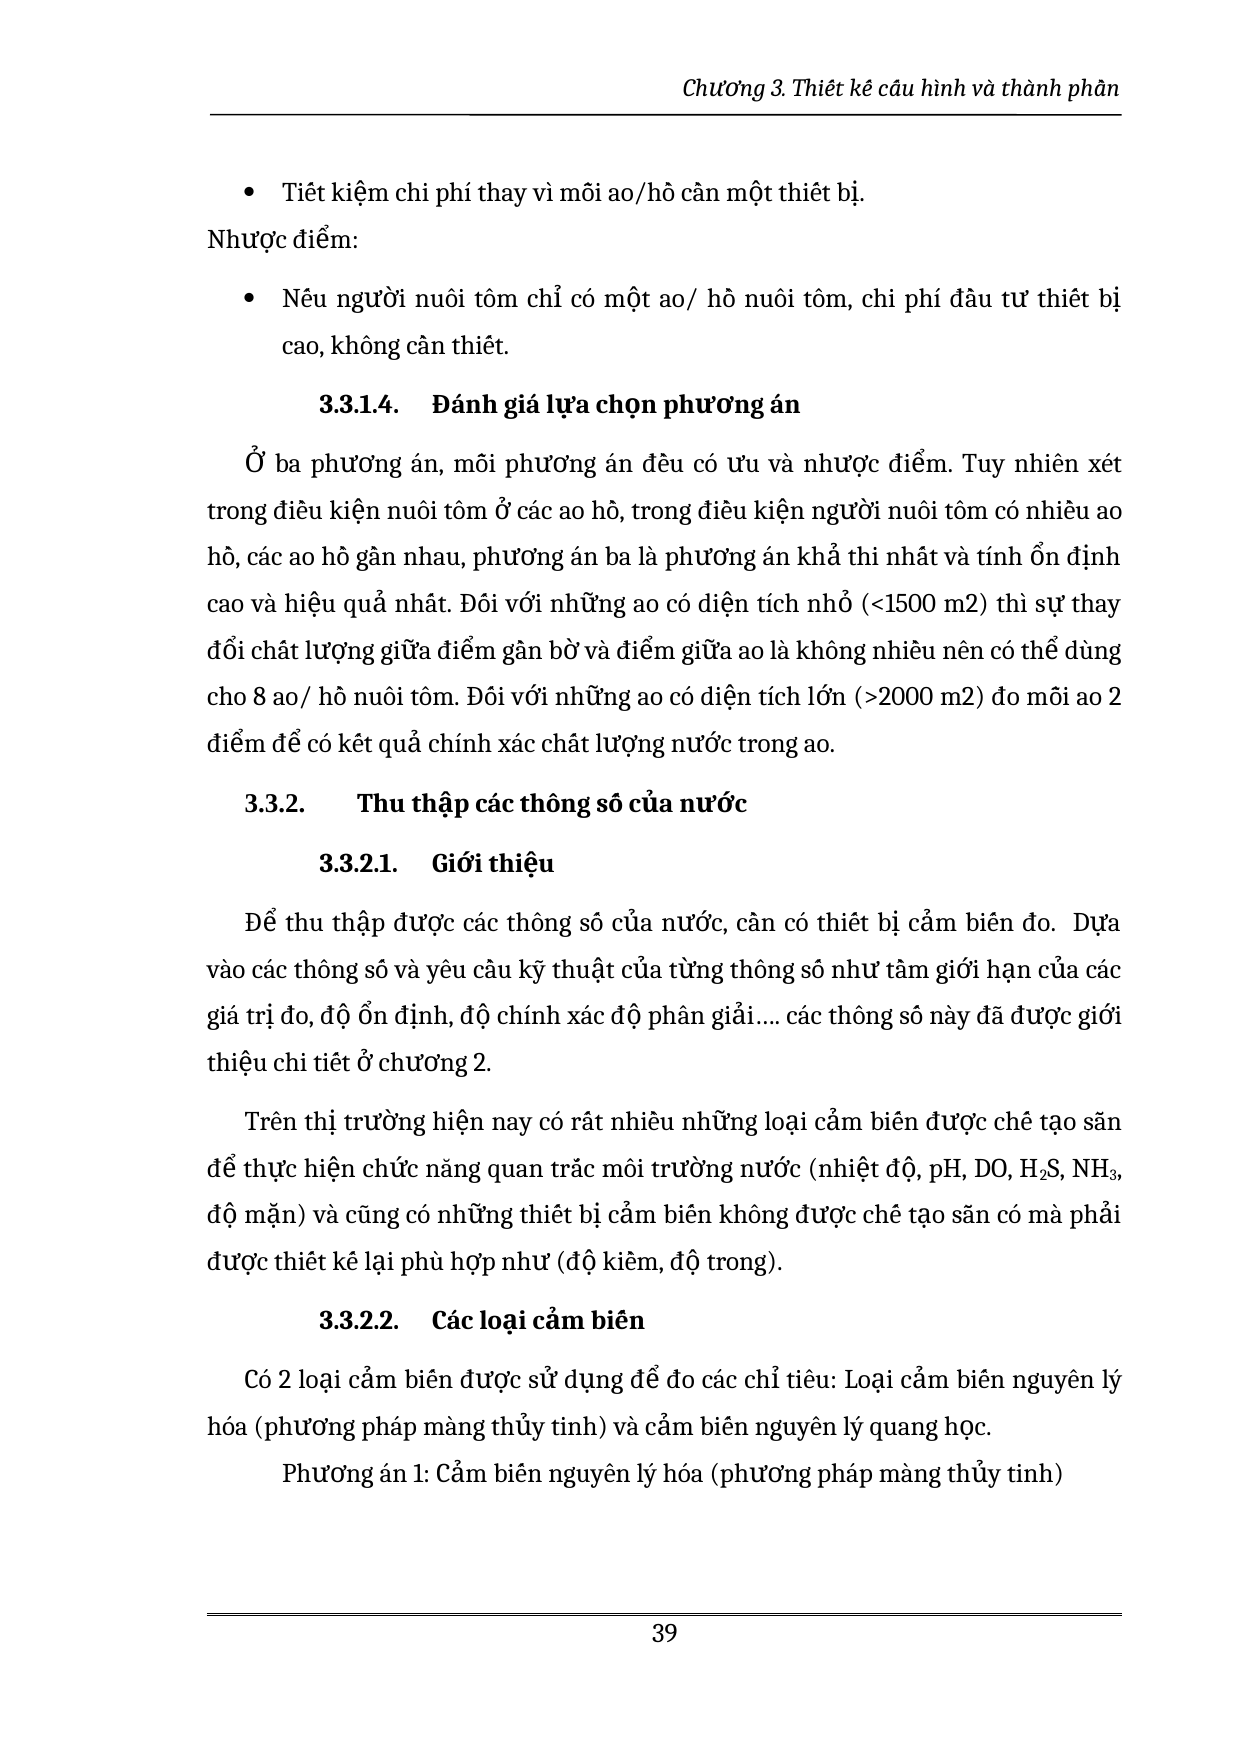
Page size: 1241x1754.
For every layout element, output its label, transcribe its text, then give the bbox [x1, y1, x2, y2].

text Để thu thập được các thông số của nước, cần có thiết bị cảm biến đo. Dựa vào các thông số và yêu cầu kỹ thuật của từng thông số như tầm giới hạn của các giá trị đo, độ ổn định, độ chính xác độ phân giải…. các thông số này đã được giới thiệu chi tiết ở chương 2. [207, 907, 1122, 1078]
text Phương án 1: Cảm biến nguyên lý hóa (phương pháp màng thủy tinh) [207, 1458, 1122, 1489]
list Có 2 loại cảm biến được sử dụng để đo các chỉ tiêu: Loại cảm biến nguyên lý hóa (phương pháp màng thủy tinh) và cảm biến nguyên lý quang học. [207, 1364, 1122, 1442]
subtitle Giới thiệu [319, 848, 1122, 879]
subtitle Thu thập các thông số của nước [244, 787, 1122, 819]
subtitle Đánh giá lựa chọn phương án [319, 389, 1122, 420]
subtitle Các loại cảm biến [319, 1305, 1122, 1336]
text Ở ba phương án, mỗi phương án đều có ưu và nhược điểm. Tuy nhiên xét trong điều kiện nuôi tôm ở các ao hồ, trong điều kiện người nuôi tôm có nhiều ao hồ, các ao hồ gần nhau, phương án ba là phương án khả thi nhất và tính ổn định cao và hiệu quả nhất. Đối với những ao có diện tích nhỏ (<1500 m2) thì sự thay đổi chất lượng giữa điểm gần bờ và điểm giữa ao là không nhiều nên có thể dùng cho 8 ao/ hồ nuôi tôm. Đối với những ao có diện tích lớn (>2000 m2) đo mỗi ao 2 điểm để có kết quả chính xác chất lượng nước trong ao. [207, 448, 1122, 759]
text Nhược điểm: [207, 224, 1122, 255]
list Nếu người nuôi tôm chỉ có một ao/ hồ nuôi tôm, chi phí đầu tư thiết bị cao, không cần thiết. [244, 283, 1122, 361]
list Tiết kiệm chi phí thay vì mỗi ao/hồ cần một thiết bị. [244, 177, 1122, 208]
text Trên thị trường hiện nay có rất nhiều những loại cảm biến được chế tạo sẵn để thực hiện chức năng quan trắc môi trường nước (nhiệt độ, pH, DO, H2S, NH3, độ mặn) và cũng có những thiết bị cảm biến không được chế tạo sẵn có mà phải được thiết kế lại phù hợp như (độ kiềm, độ trong). [207, 1106, 1122, 1277]
